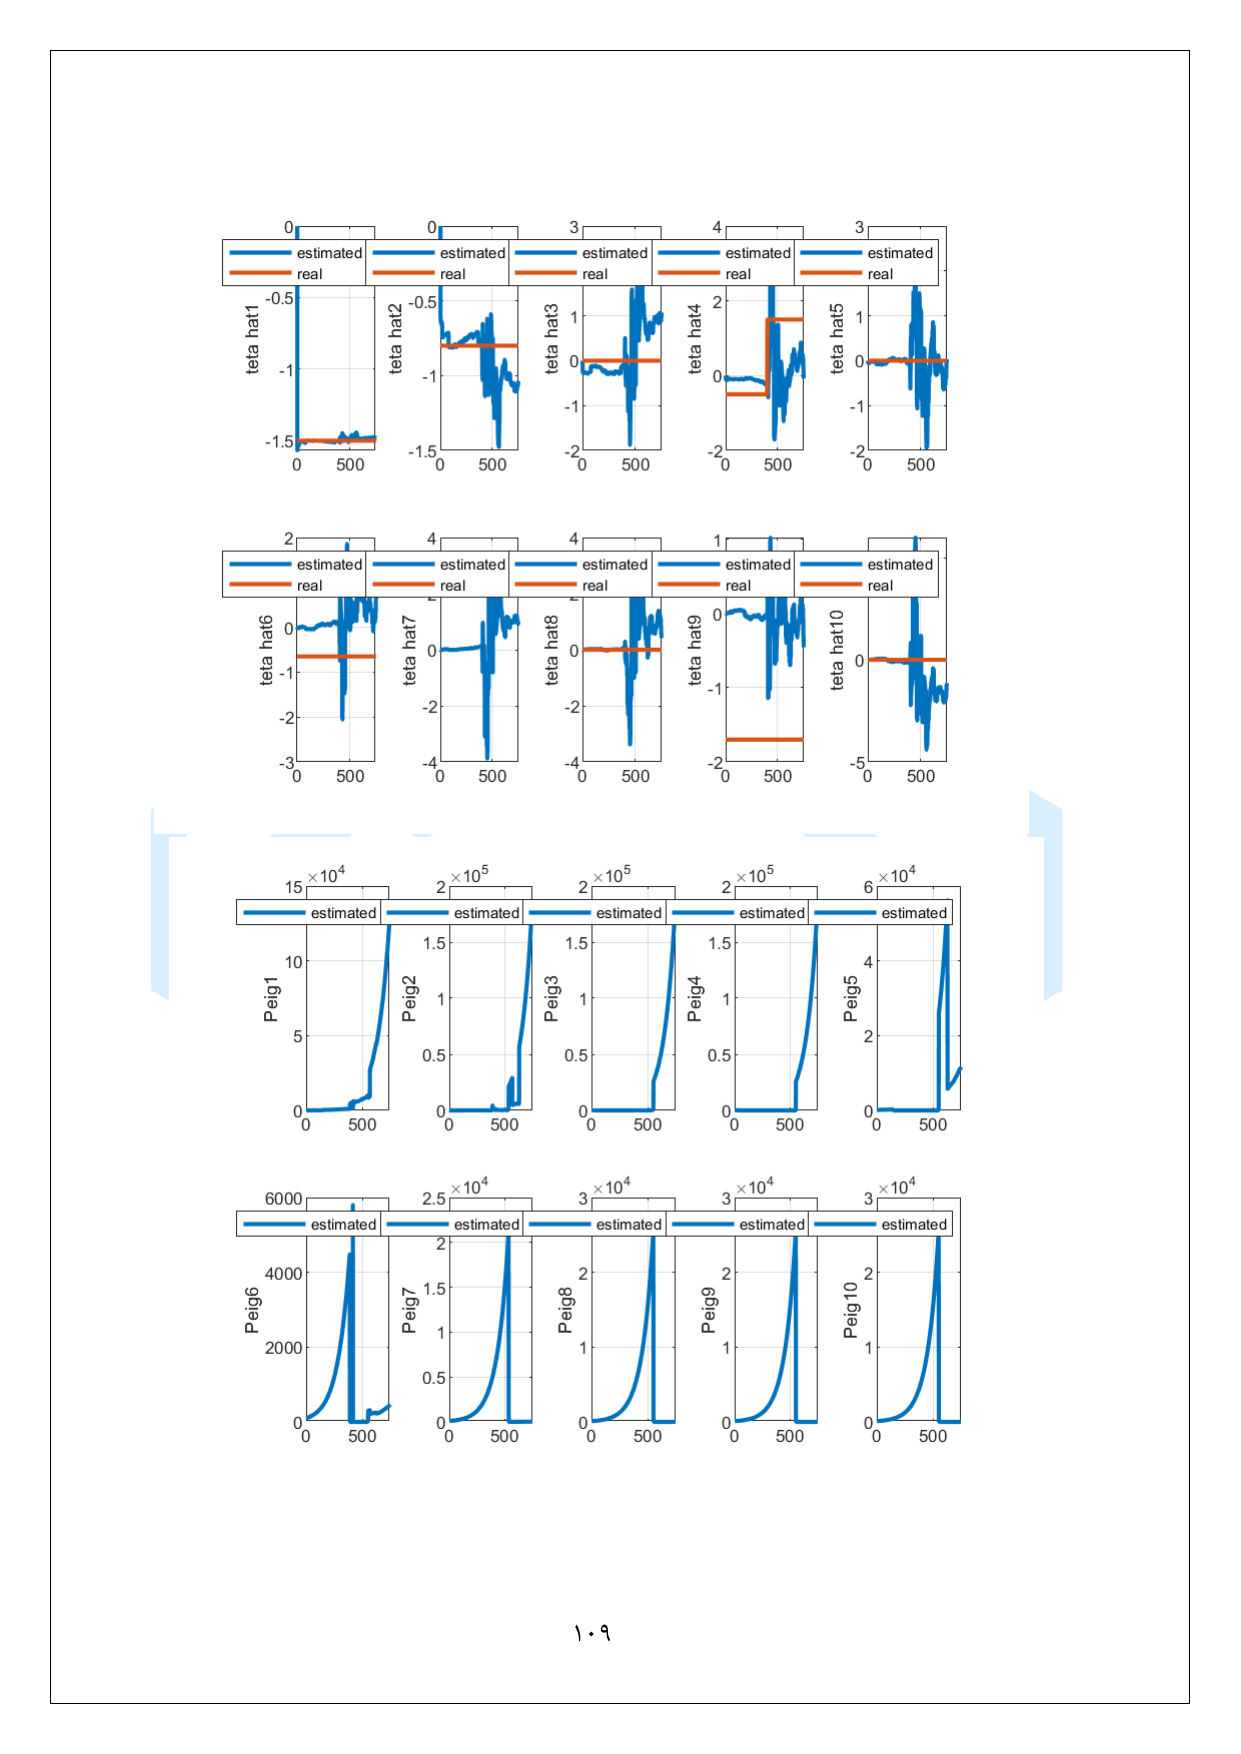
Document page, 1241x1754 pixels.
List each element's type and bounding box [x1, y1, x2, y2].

picture [154, 177, 1030, 834]
picture [168, 837, 1044, 1494]
